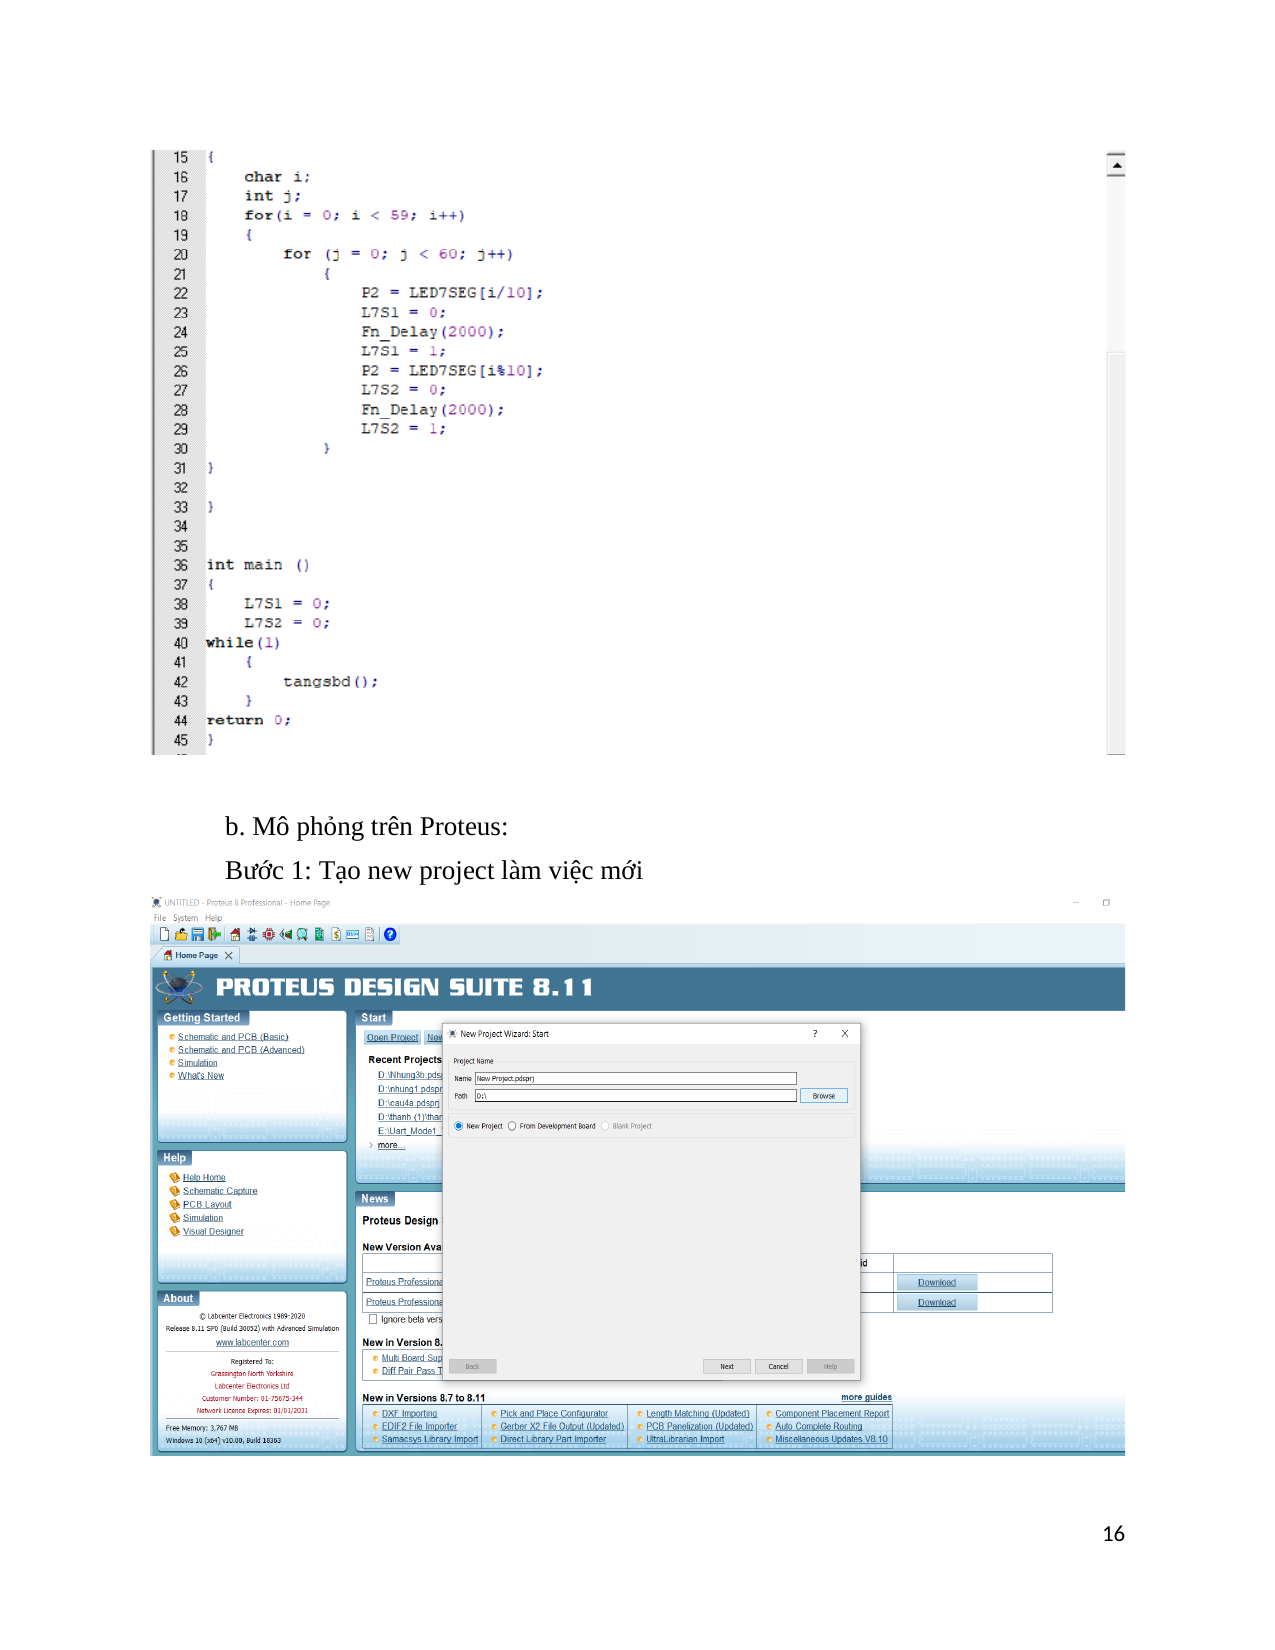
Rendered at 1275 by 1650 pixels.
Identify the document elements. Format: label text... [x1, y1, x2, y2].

text Bước 1: Tạo new project làm việc mới [150, 854, 1125, 885]
picture [150, 150, 1125, 755]
text b. Mô phỏng trên Proteus: [150, 810, 1125, 841]
picture [150, 897, 1125, 1456]
